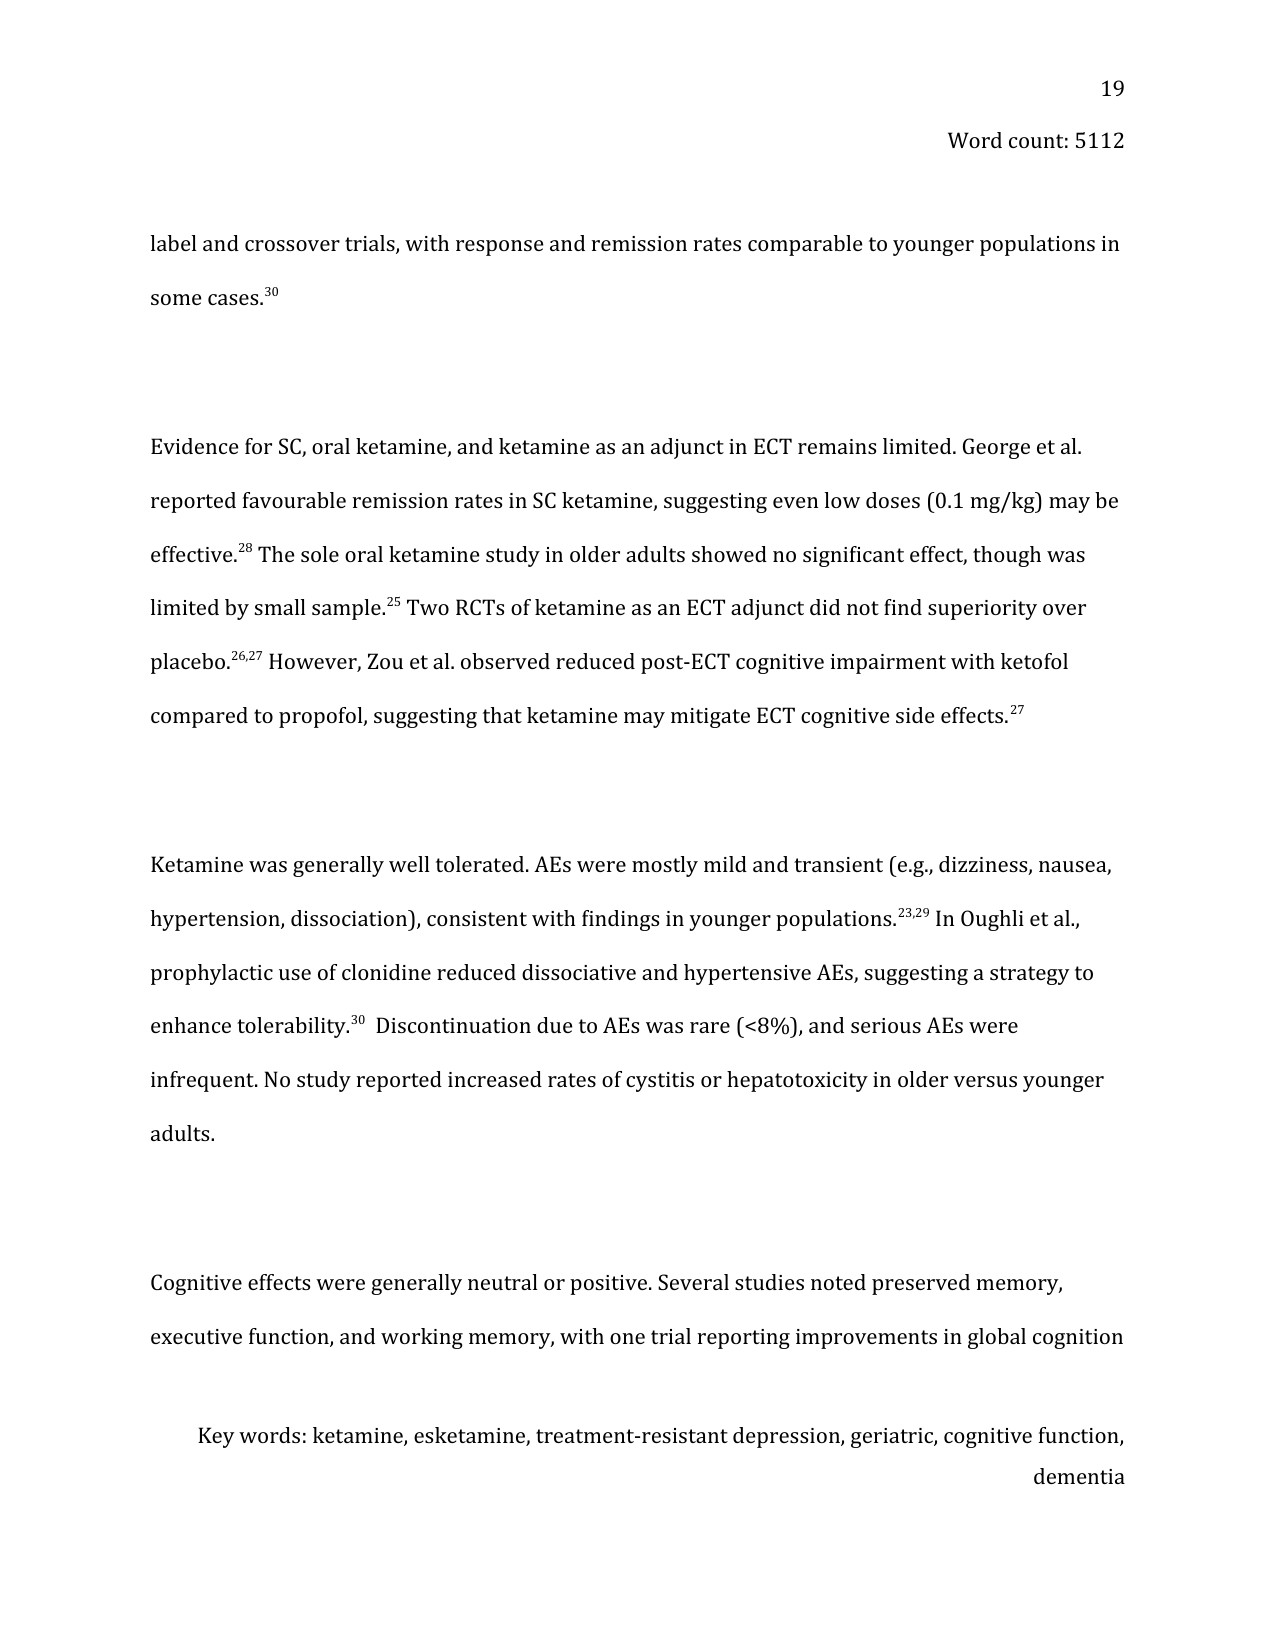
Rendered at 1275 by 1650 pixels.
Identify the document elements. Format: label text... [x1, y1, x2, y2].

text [150, 1269, 1125, 1349]
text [150, 230, 1125, 311]
text Ketamine was generally well tolerated. AEs were mostly mild and transient (e.g., dizziness, nausea, hypertension, dissociation), consistent with findings in younger populations.23,29 In Oughli et al., prophylactic use of clonidine reduced dissociative and hypertensive AEs, suggesting a strategy to enhance tolerability.30 Discontinuation due to AEs was rare (<8%), and serious AEs were infrequent. No study reported increased rates of cystitis or hepatotoxicity in older versus younger adults. [150, 851, 1125, 1146]
text Evidence for SC, oral ketamine, and ketamine as an adjunct in ECT remains limited. George et al. reported favourable remission rates in SC ketamine, suggesting even low doses (0.1 mg/kg) may be effective.28 The sole oral ketamine study in older adults showed no significant effect, though was limited by small sample.25 Two RCTs of ketamine as an ECT adjunct did not find superiority over placebo.26,27 However, Zou et al. observed reduced post-ECT cognitive impairment with ketofol compared to propofol, suggesting that ketamine may mitigate ECT cognitive side effects.27 [150, 433, 1125, 728]
